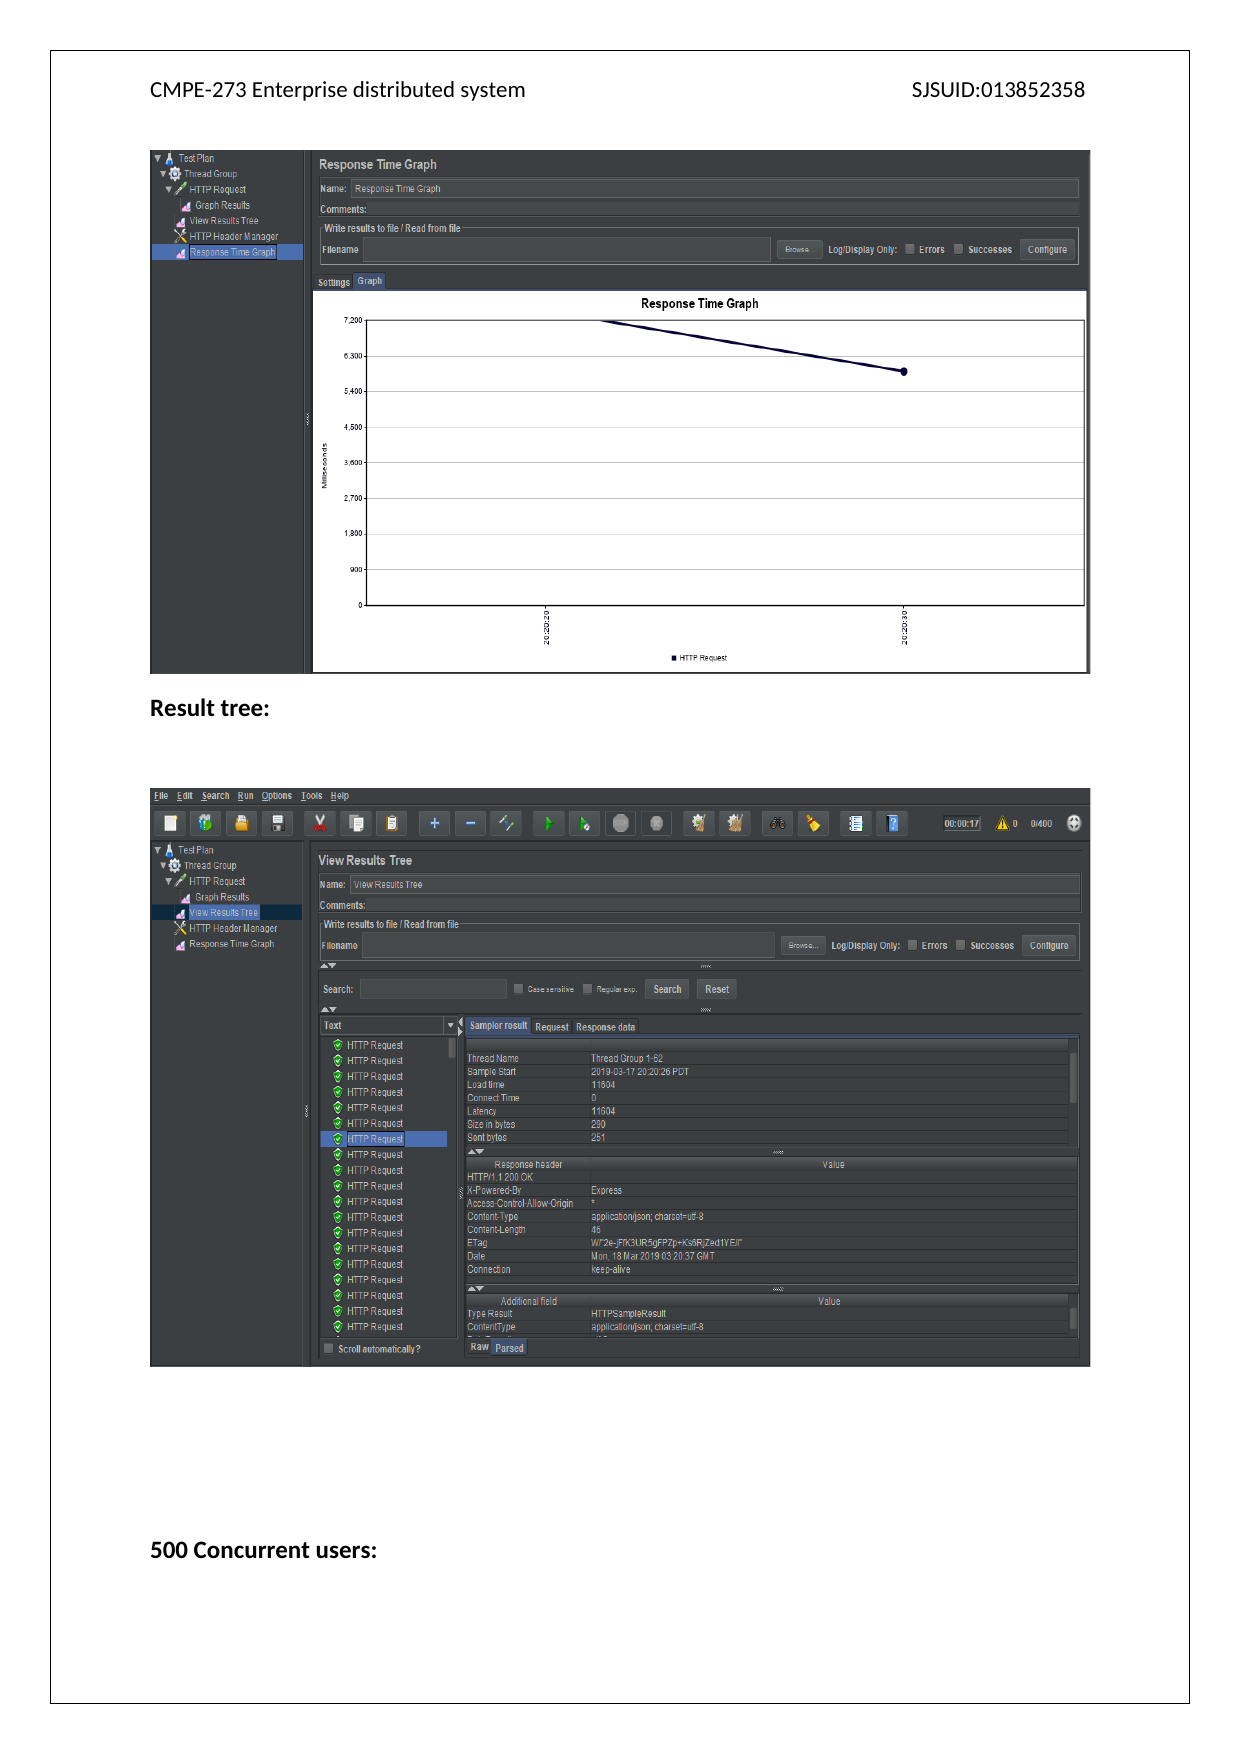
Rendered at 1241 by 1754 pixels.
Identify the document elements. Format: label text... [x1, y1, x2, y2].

text Result tree: [150, 692, 1090, 723]
text 500 Concurrent users: [150, 1534, 1090, 1565]
picture [150, 150, 1091, 674]
picture [150, 788, 1091, 1367]
